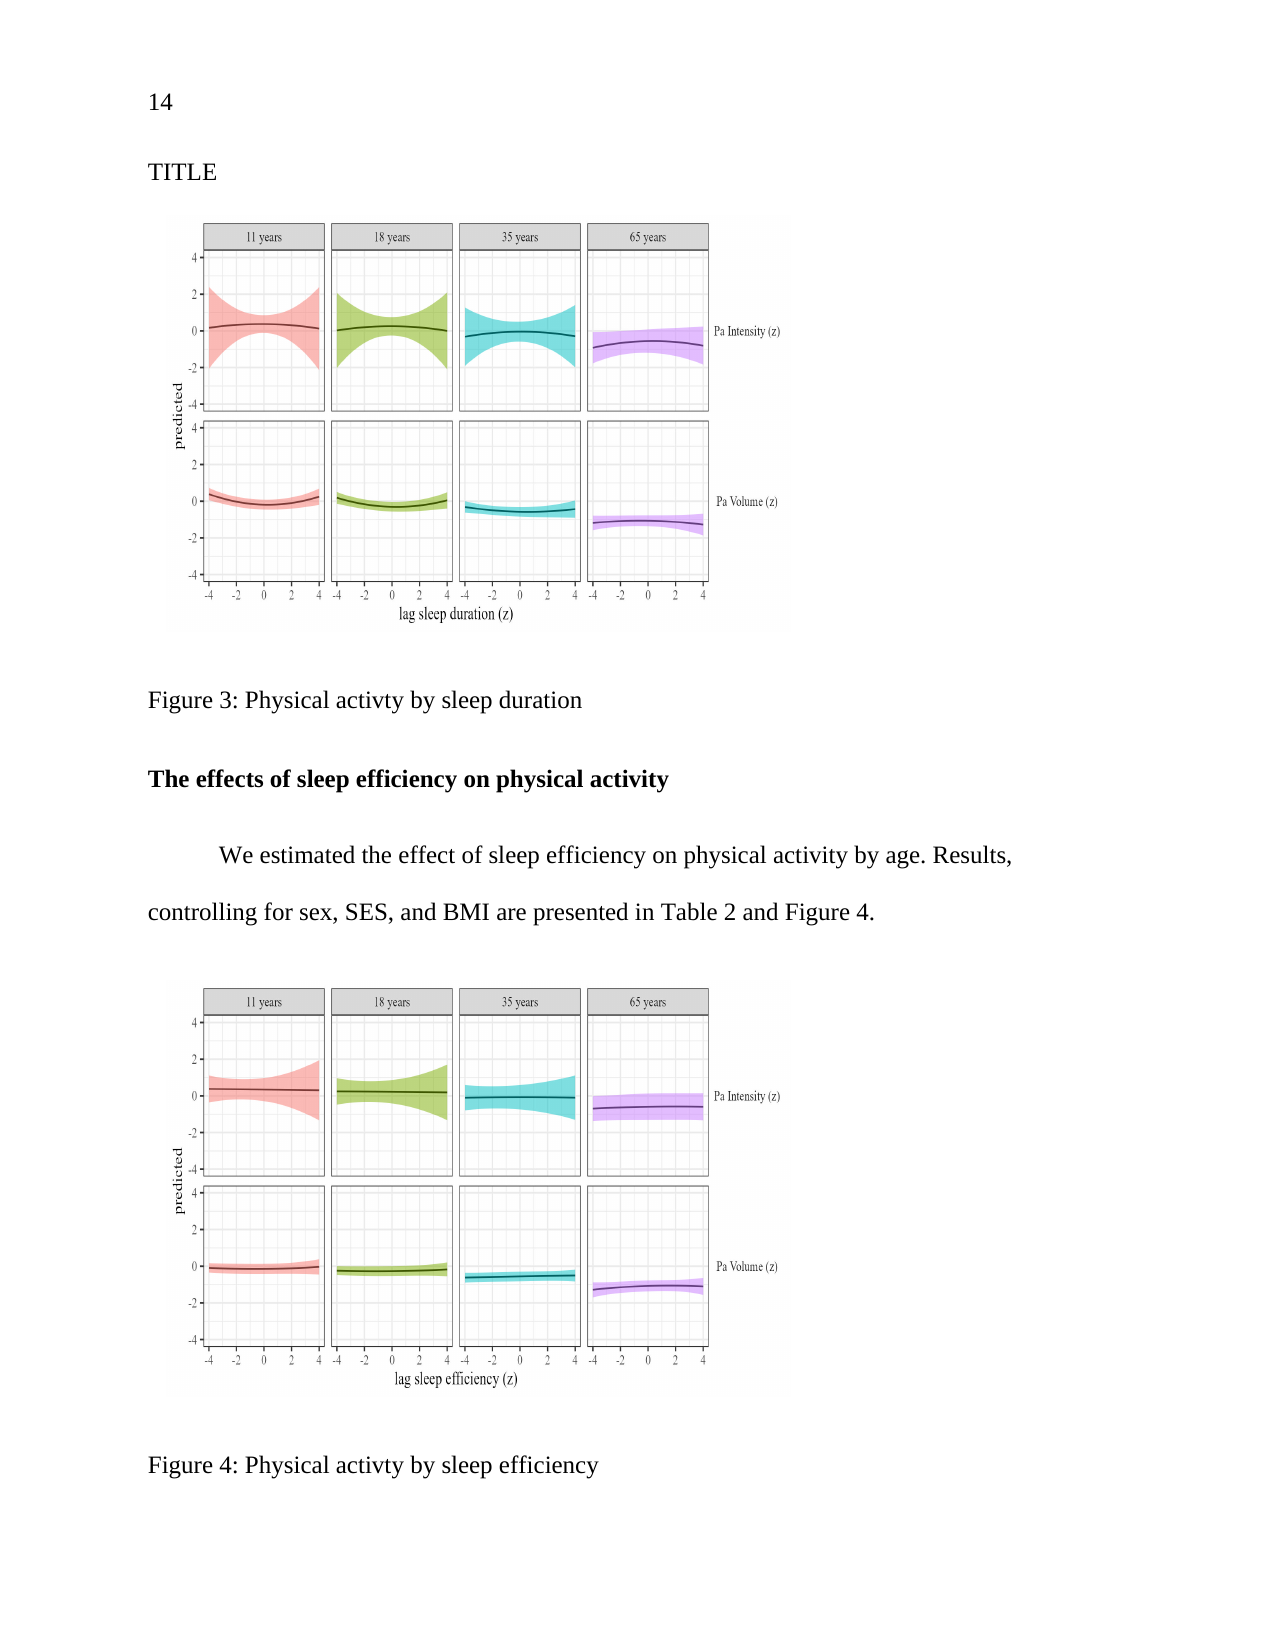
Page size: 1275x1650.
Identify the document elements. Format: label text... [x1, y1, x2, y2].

text We estimated the effect of sleep efficiency on physical activity by age. Results, controlling for sex, SES, and BMI are presented in Table 2 and Figure 4. [148, 840, 1127, 926]
subtitle The effects of sleep efficiency on physical activity [148, 764, 1127, 792]
text Figure 4: Physical activty by sleep efficiency [148, 1450, 1127, 1479]
picture [166, 980, 792, 1397]
picture [166, 215, 792, 632]
text Figure 3: Physical activty by sleep duration [148, 685, 1127, 714]
